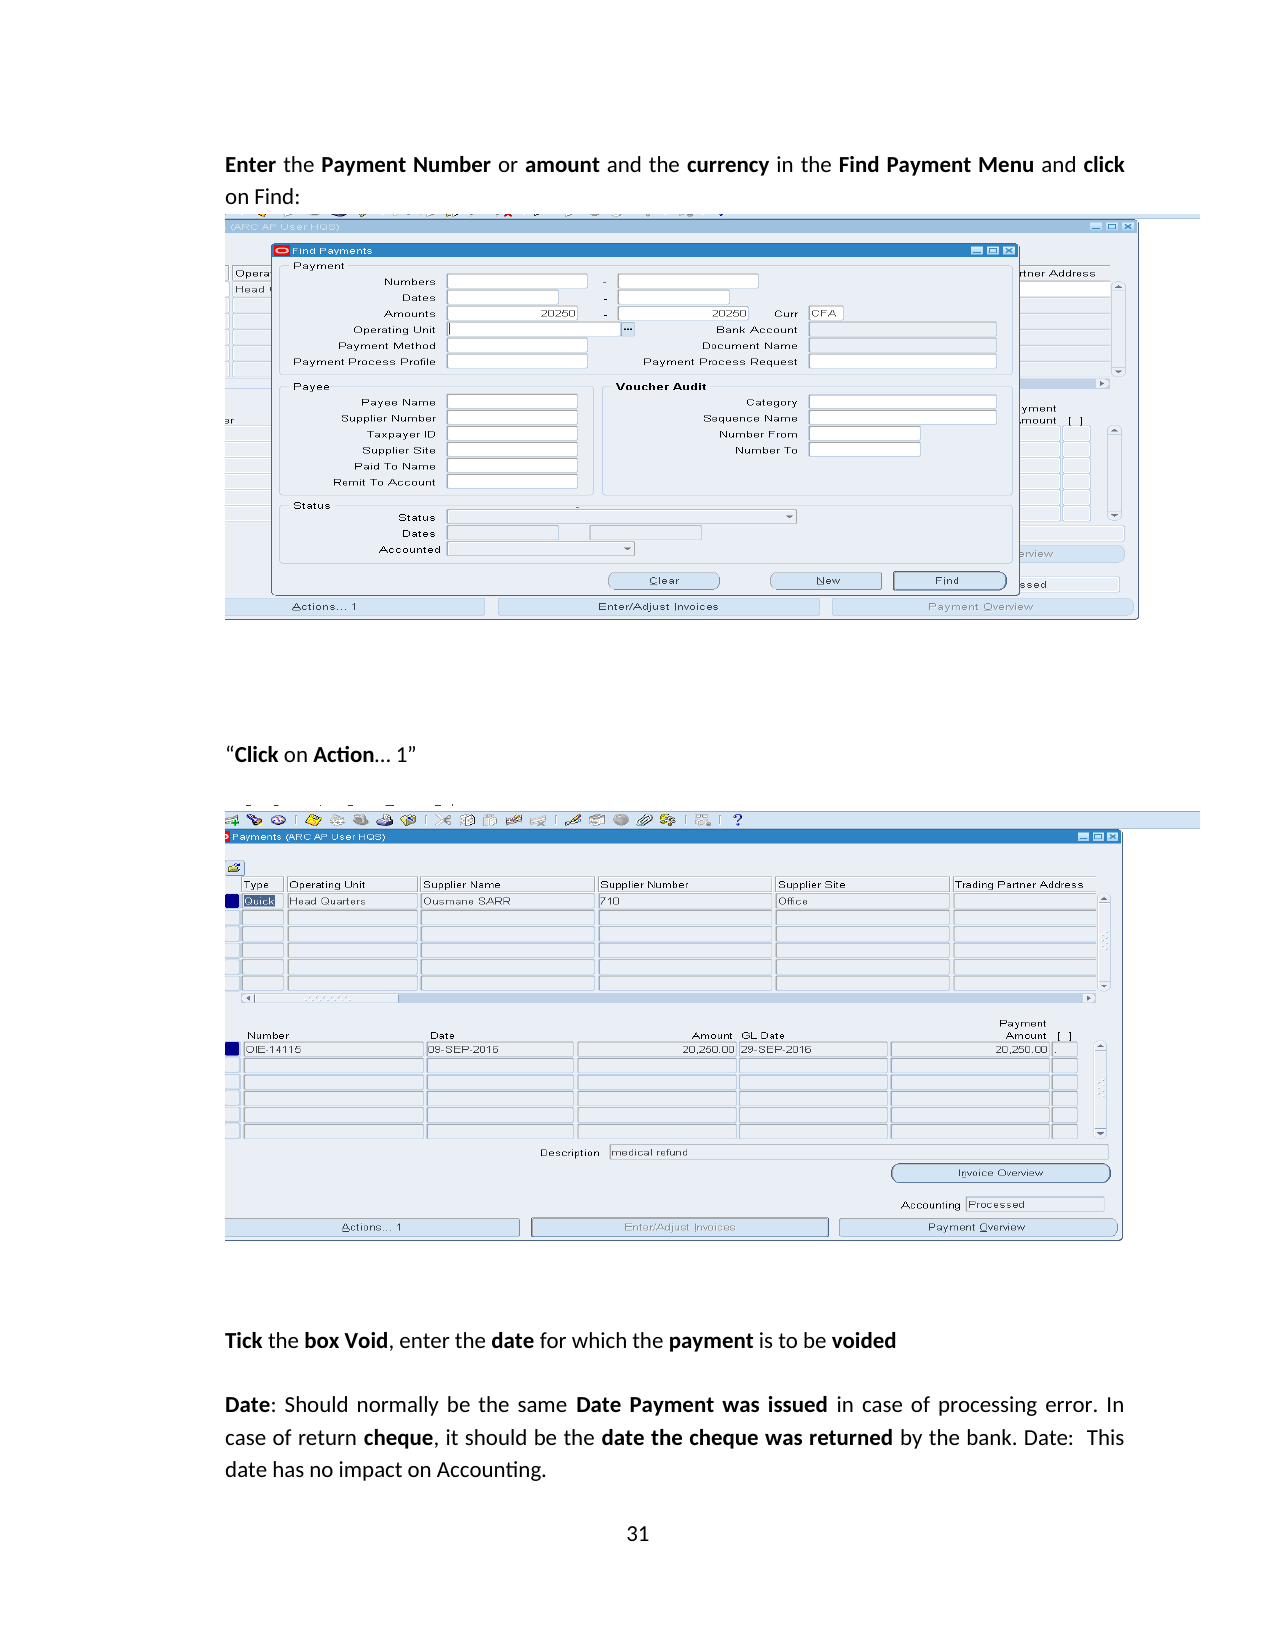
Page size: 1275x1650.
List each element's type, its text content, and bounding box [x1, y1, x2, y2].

list “Click on Action… 1” [225, 737, 1125, 768]
list Tick the box Void, enter the date for which the payment is to be voided [225, 1322, 1125, 1354]
list Enter the Payment Number or amount and the currency in the Find Payment Menu and click on Find: [225, 150, 1125, 210]
picture [225, 214, 1200, 737]
picture [225, 804, 1200, 1322]
list Date: Should normally be the same Date Payment was issued in case of processing error. In case of return cheque, it should be the date the cheque was returned by the bank. Date: This date has no impact on Accounting. [225, 1391, 1125, 1483]
